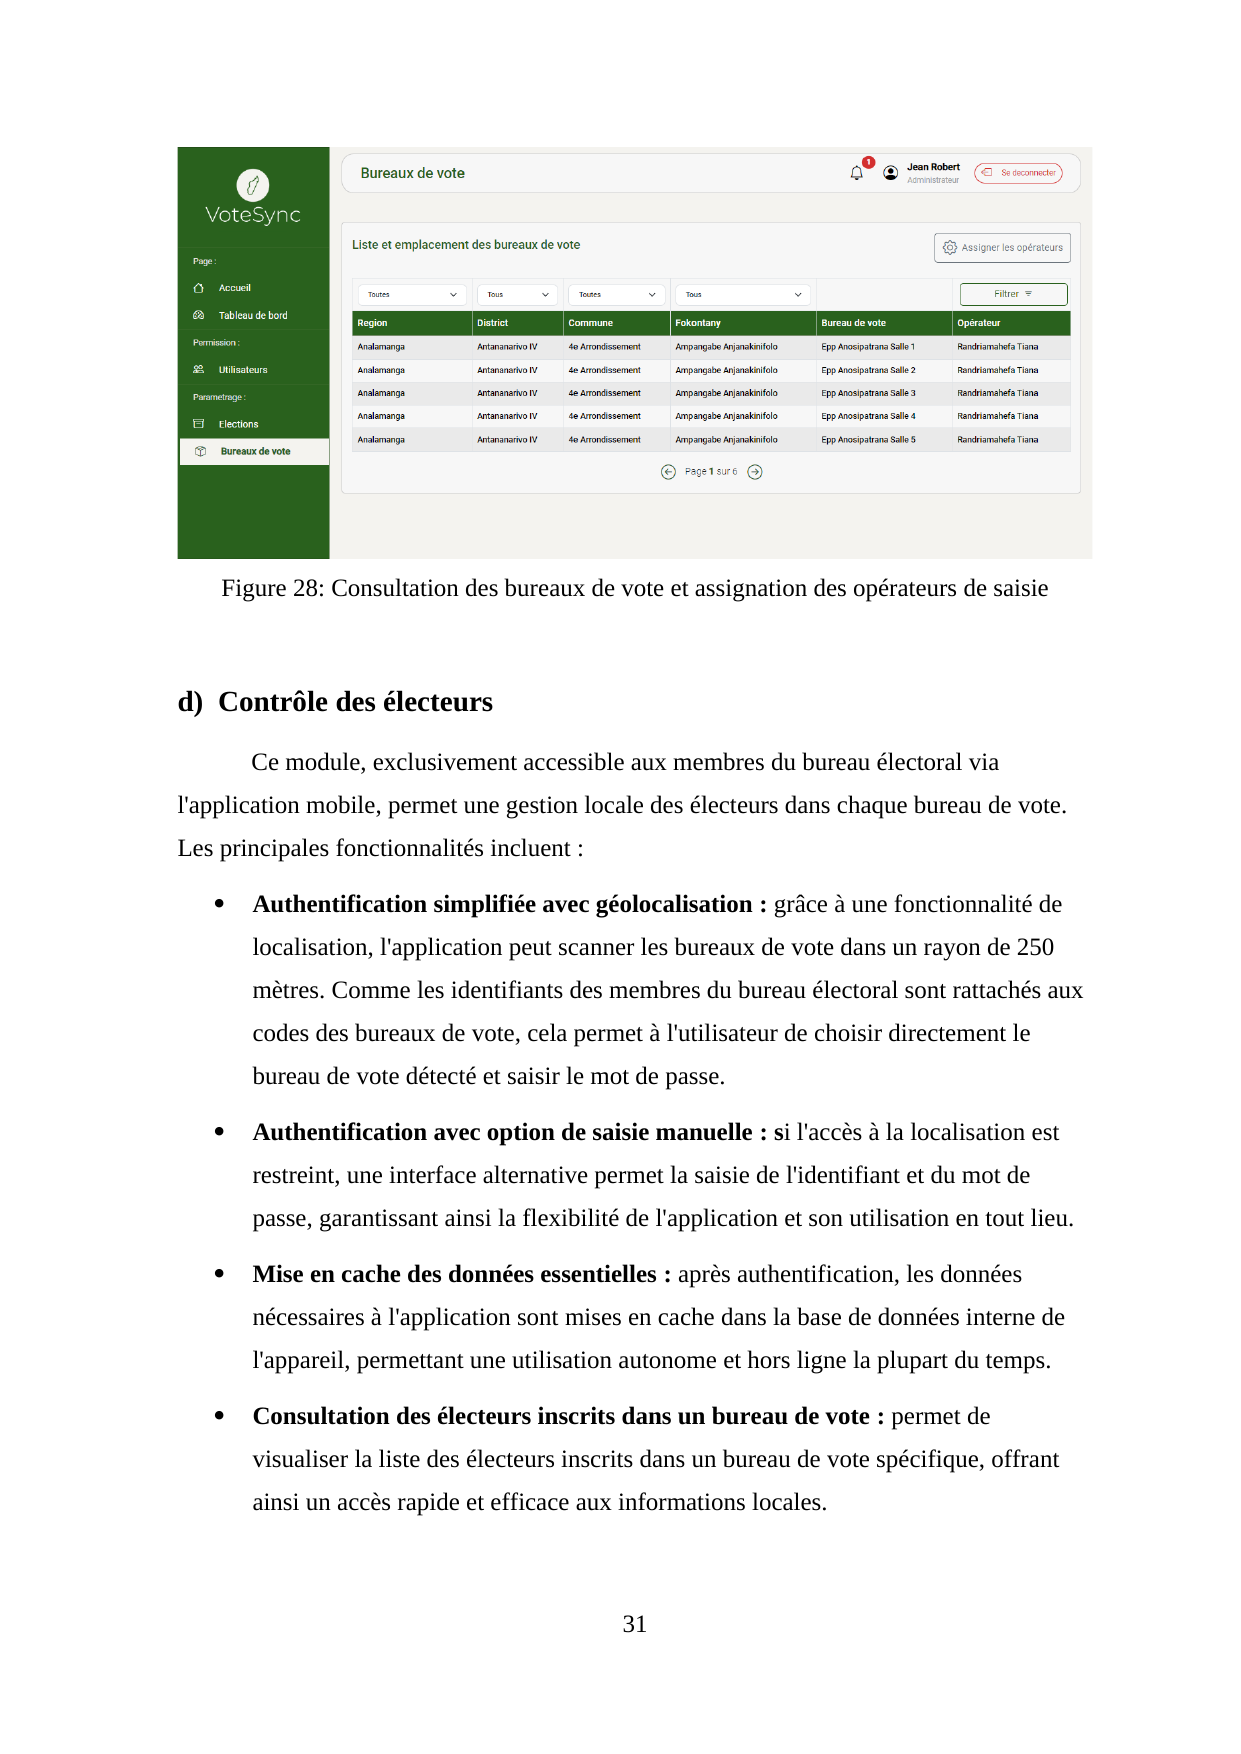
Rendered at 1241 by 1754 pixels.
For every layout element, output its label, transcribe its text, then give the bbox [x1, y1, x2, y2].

text Ce module, exclusivement accessible aux membres du bureau électoral via l'application mobile, permet une gestion locale des électeurs dans chaque bureau de vote. Les principales fonctionnalités incluent : [177, 747, 1092, 862]
list Authentification simplifiée avec géolocalisation : grâce à une fonctionnalité de localisation, l'application peut scanner les bureaux de vote dans un rayon de 250 mètres. Comme les identifiants des membres du bureau électoral sont rattachés aux codes des bureaux de vote, cela permet à l'utilisateur de choisir directement le bureau de vote détecté et saisir le mot de passe. [215, 889, 1092, 1090]
list Mise en cache des données essentielles : après authentification, les données nécessaires à l'application sont mises en cache dans la base de données interne de l'appareil, permettant une utilisation autonome et hors ligne la plupart du temps. [215, 1259, 1092, 1374]
picture [177, 147, 1093, 559]
subtitle Contrôle des électeurs [177, 684, 1092, 718]
list Consultation des électeurs inscrits dans un bureau de vote : permet de visualiser la liste des électeurs inscrits dans un bureau de vote spécifique, offrant ainsi un accès rapide et efficace aux informations locales. [215, 1401, 1092, 1516]
list Authentification avec option de saisie manuelle : si l'accès à la localisation est restreint, une interface alternative permet la saisie de l'identifiant et du mot de passe, garantissant ainsi la flexibilité de l'application et son utilisation en tout lieu. [215, 1117, 1092, 1232]
